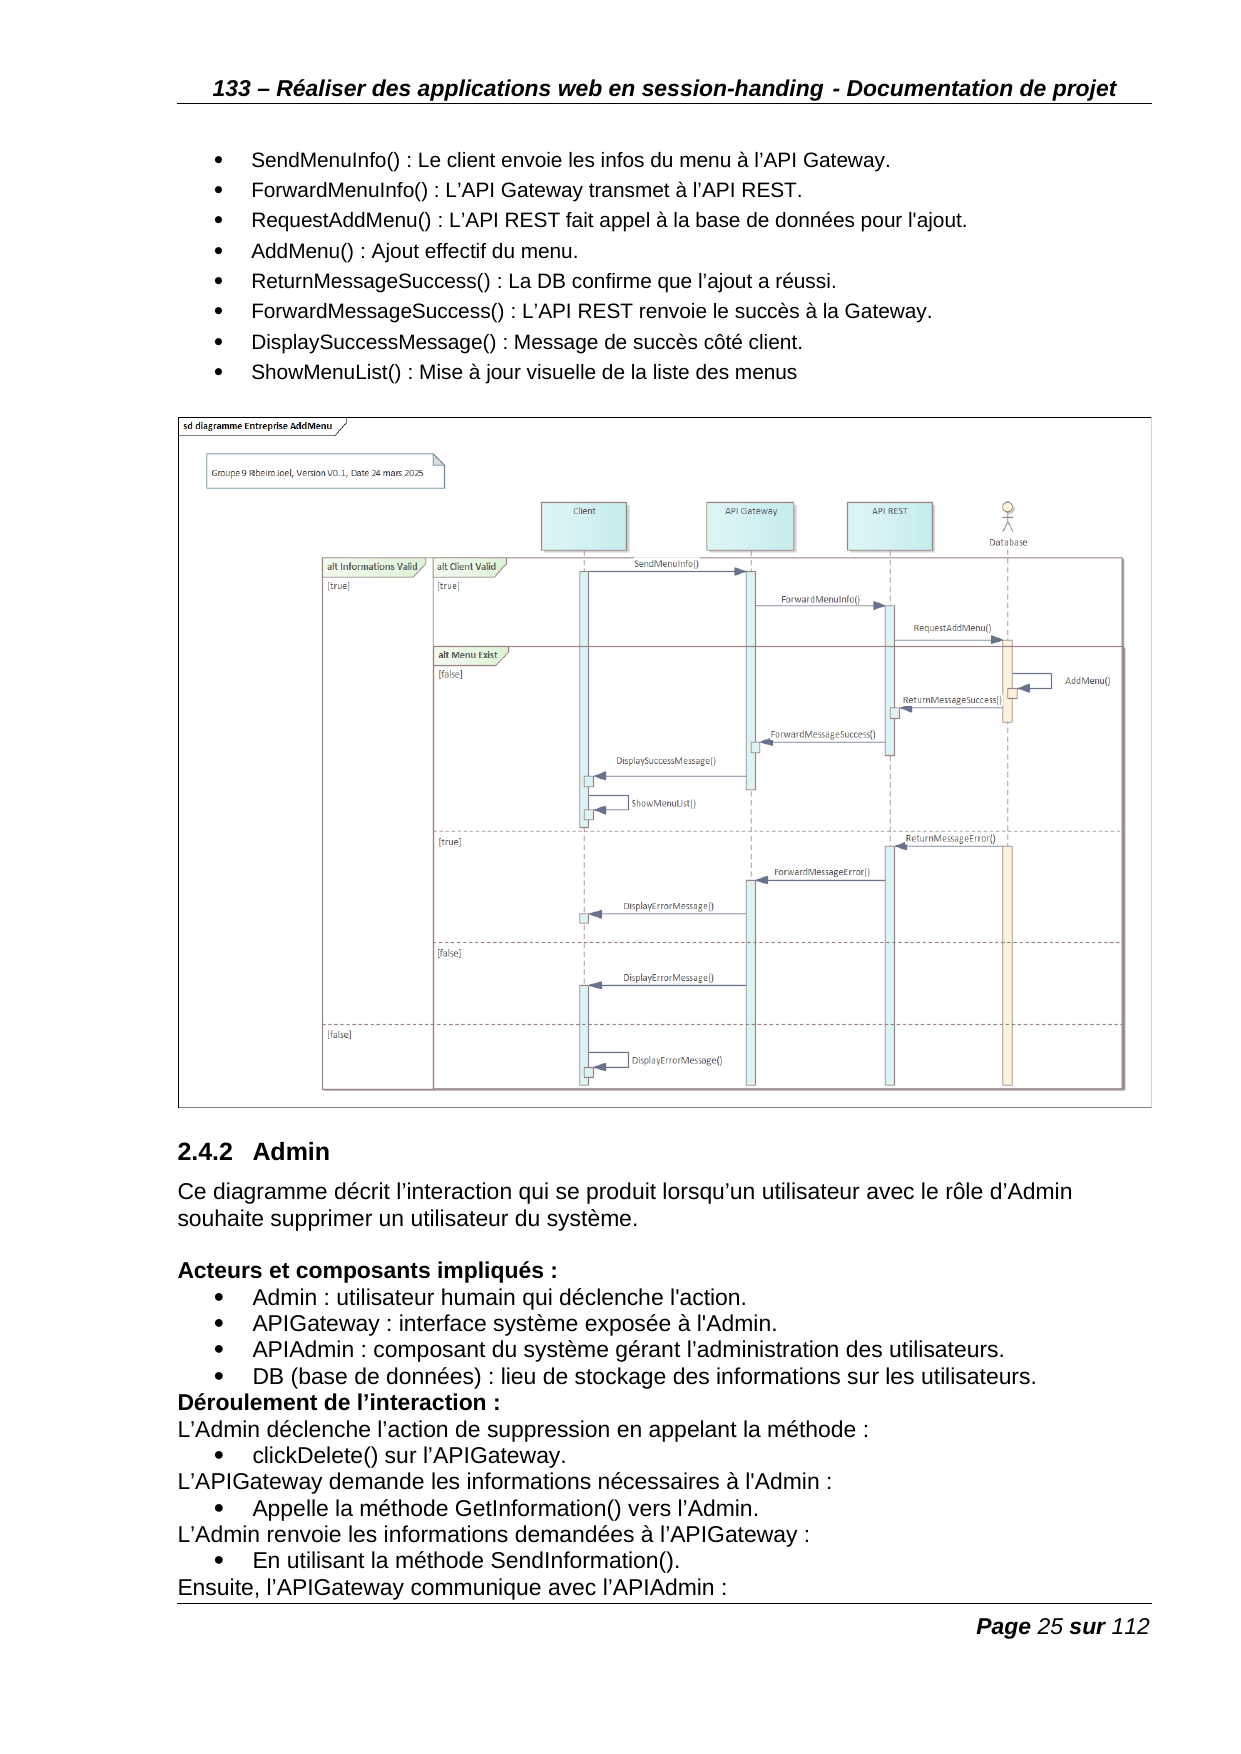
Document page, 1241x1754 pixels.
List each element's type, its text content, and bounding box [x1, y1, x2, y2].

text L’APIGateway demande les informations nécessaires à l'Admin : [177, 1468, 1152, 1494]
list APIAdmin : composant du système gérant l’administration des utilisateurs. [215, 1336, 1152, 1363]
text ForwardMenuInfo() : L’API Gateway transmet à l’API REST. [215, 178, 1152, 202]
text ForwardMessageSuccess() : L’API REST renvoie le succès à la Gateway. [215, 299, 1152, 323]
text SendMenuInfo() : Le client envoie les infos du menu à l’API Gateway. [215, 148, 1152, 172]
text Acteurs et composants impliqués : [177, 1257, 1152, 1284]
list APIGateway : interface système exposée à l'Admin. [215, 1310, 1152, 1336]
list DB (base de données) : lieu de stockage des informations sur les utilisateurs. [215, 1363, 1152, 1389]
text L’Admin renvoie les informations demandées à l’APIGateway : [177, 1521, 1152, 1547]
text ReturnMessageSuccess() : La DB confirme que l’ajout a réussi. [215, 269, 1152, 293]
list Admin : utilisateur humain qui déclenche l'action. [215, 1284, 1152, 1310]
text AddMenu() : Ajout effectif du menu. [215, 239, 1152, 263]
text Ce diagramme décrit l’interaction qui se produit lorsqu’un utilisateur avec le rôle d’Admin souhaite supprimer un utilisateur du système. [177, 1178, 1152, 1231]
text ShowMenuList() : Mise à jour visuelle de la liste des menus [215, 360, 1152, 384]
text Déroulement de l’interaction : [177, 1389, 1152, 1416]
list Appelle la méthode GetInformation() vers l’Admin. [215, 1494, 1152, 1521]
subtitle Admin [177, 1137, 1152, 1166]
text L’Admin déclenche l’action de suppression en appelant la méthode : [177, 1416, 1152, 1442]
picture [177, 416, 1152, 1108]
text RequestAddMenu() : L’API REST fait appel à la base de données pour l'ajout. [215, 208, 1152, 232]
list En utilisant la méthode SendInformation(). [215, 1547, 1152, 1574]
text DisplaySuccessMessage() : Message de succès côté client. [215, 329, 1152, 354]
text Ensuite, l’APIGateway communique avec l’APIAdmin : [177, 1574, 1152, 1600]
list clickDelete() sur l’APIGateway. [215, 1442, 1152, 1468]
